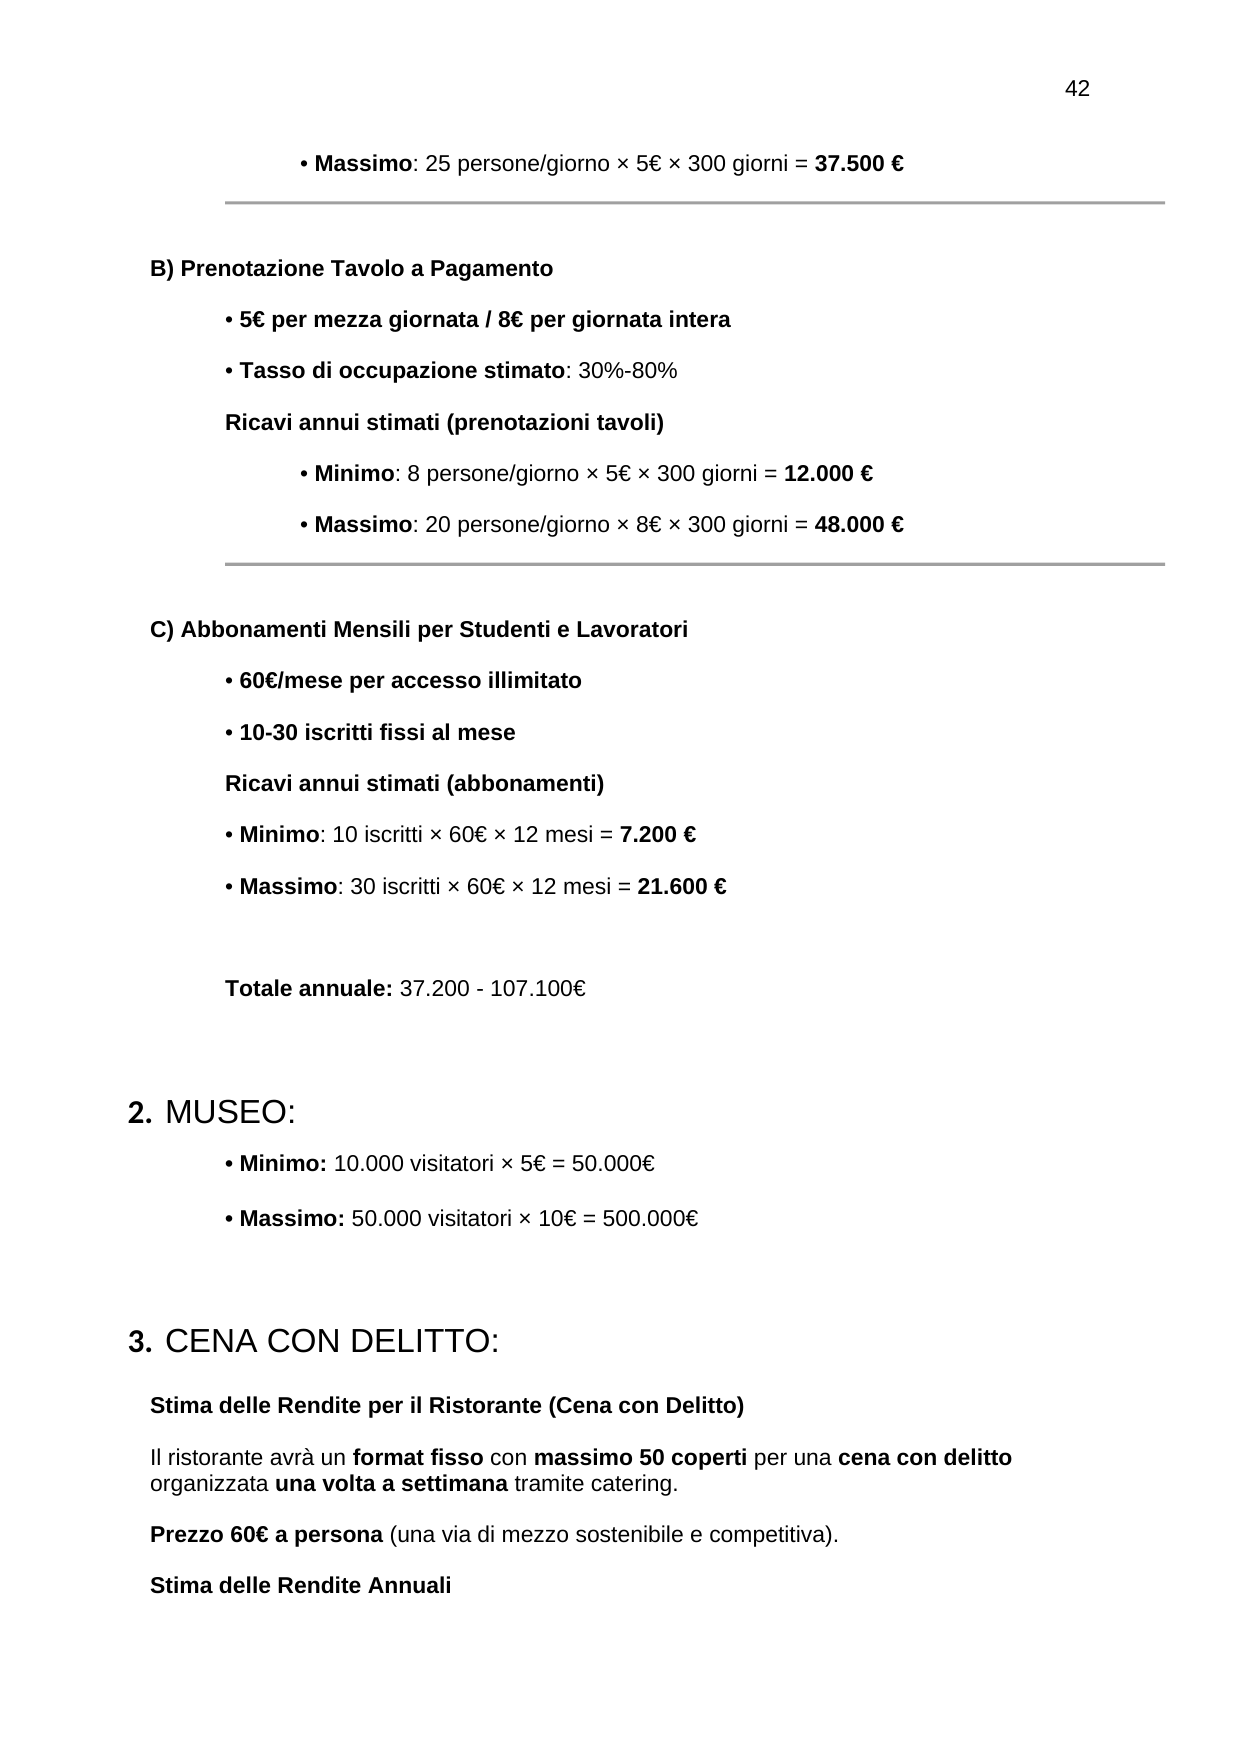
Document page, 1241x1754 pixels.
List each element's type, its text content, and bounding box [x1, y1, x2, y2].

text B) Prenotazione Tavolo a Pagamento [150, 254, 1090, 281]
text Totale annuale: 37.200 - 107.100€ [225, 975, 1090, 1002]
text C) Abbonamenti Mensili per Studenti e Lavoratori [150, 616, 1090, 642]
text • Massimo: 30 iscritti × 60€ × 12 mesi = 21.600 € [225, 873, 1090, 899]
subtitle CENA CON DELITTO: [127, 1320, 1090, 1361]
subtitle MUSEO: [127, 1091, 1090, 1131]
text Ricavi annui stimati (abbonamenti) [225, 770, 1090, 796]
text Prezzo 60€ a persona (una via di mezzo sostenibile e competitiva). [150, 1521, 1090, 1547]
text • Minimo: 10 iscritti × 60€ × 12 mesi = 7.200 € [225, 821, 1090, 848]
text Stima delle Rendite Annuali [150, 1572, 1090, 1599]
text Il ristorante avrà un format fisso con massimo 50 coperti per una cena con delitto organizzata una volta a settimana tramite catering. [150, 1443, 1090, 1496]
text • Tasso di occupazione stimato: 30%-80% [225, 357, 1090, 384]
text • Minimo: 8 persone/giorno × 5€ × 300 giorni = 12.000 € [300, 460, 1090, 486]
text • 10-30 iscritti fissi al mese [225, 719, 1090, 745]
text Ricavi annui stimati (prenotazioni tavoli) [225, 409, 1090, 435]
text • Massimo: 20 persone/giorno × 8€ × 300 giorni = 48.000 € [300, 511, 1090, 538]
text • Massimo: 50.000 visitatori × 10€ = 500.000€ [225, 1205, 1090, 1231]
text • Massimo: 25 persone/giorno × 5€ × 300 giorni = 37.500 € [300, 150, 1090, 176]
text • 5€ per mezza giornata / 8€ per giornata intera [225, 306, 1090, 332]
text Stima delle Rendite per il Ristorante (Cena con Delitto) [150, 1392, 1090, 1418]
text • 60€/mese per accesso illimitato [225, 667, 1090, 694]
text • Minimo: 10.000 visitatori × 5€ = 50.000€ [150, 1150, 1090, 1176]
